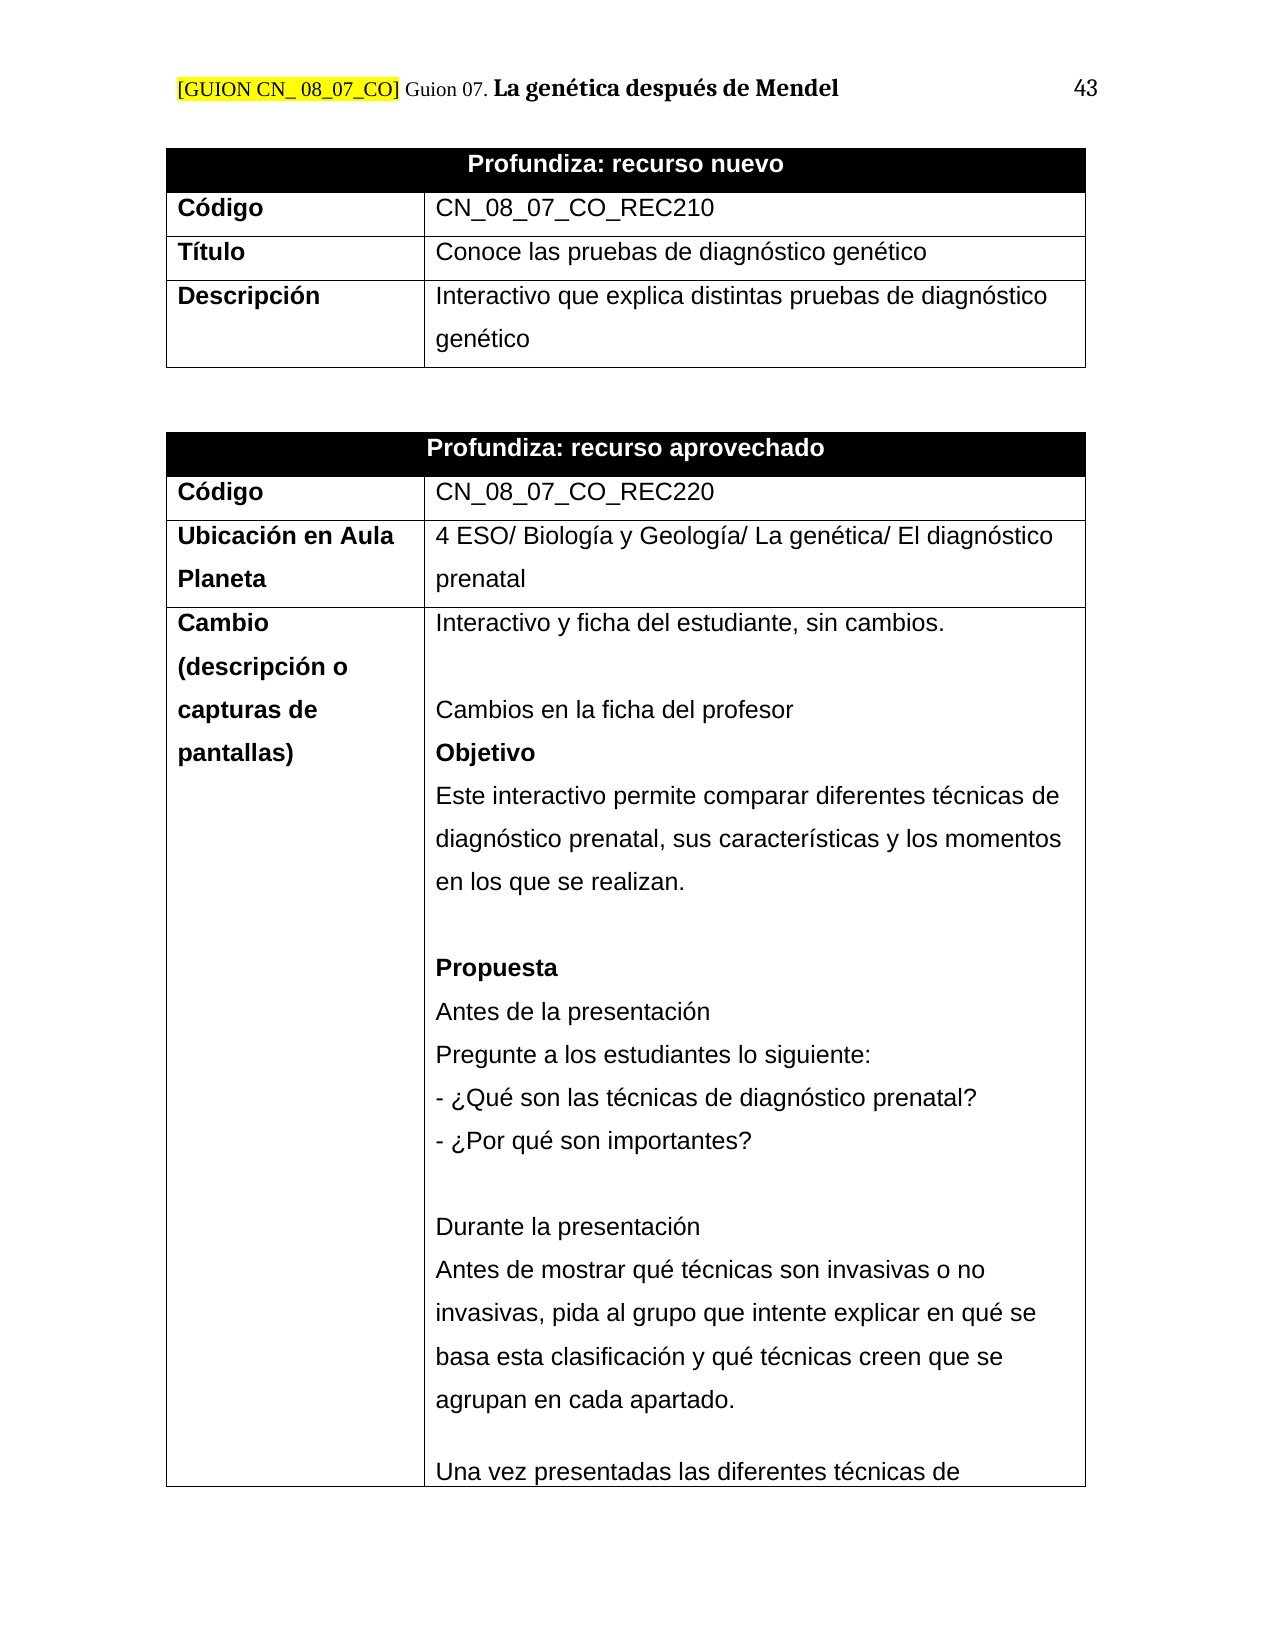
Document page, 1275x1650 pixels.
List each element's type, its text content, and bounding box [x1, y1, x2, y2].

table_cell Interactivo que explica distintas pruebas de diagnóstico genético [425, 281, 1085, 367]
table_cell Título [167, 237, 424, 280]
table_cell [167, 608, 424, 1486]
table_cell Descripción [167, 281, 424, 367]
table_cell Ubicación en Aula Planeta [167, 521, 424, 607]
table_cell CN_08_07_CO_REC220 [425, 477, 1085, 520]
table_cell Código [167, 193, 424, 236]
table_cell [425, 608, 1085, 1486]
table_cell 4 ESO/ Biología y Geología/ La genética/ El diagnóstico prenatal [425, 521, 1085, 607]
table_cell Conoce las pruebas de diagnóstico genético [425, 237, 1085, 280]
table_cell CN_08_07_CO_REC210 [425, 193, 1085, 236]
table_cell Código [167, 477, 424, 520]
table_header Profundiza: recurso aprovechado [167, 433, 1085, 476]
table_header Profundiza: recurso nuevo [167, 149, 1085, 192]
